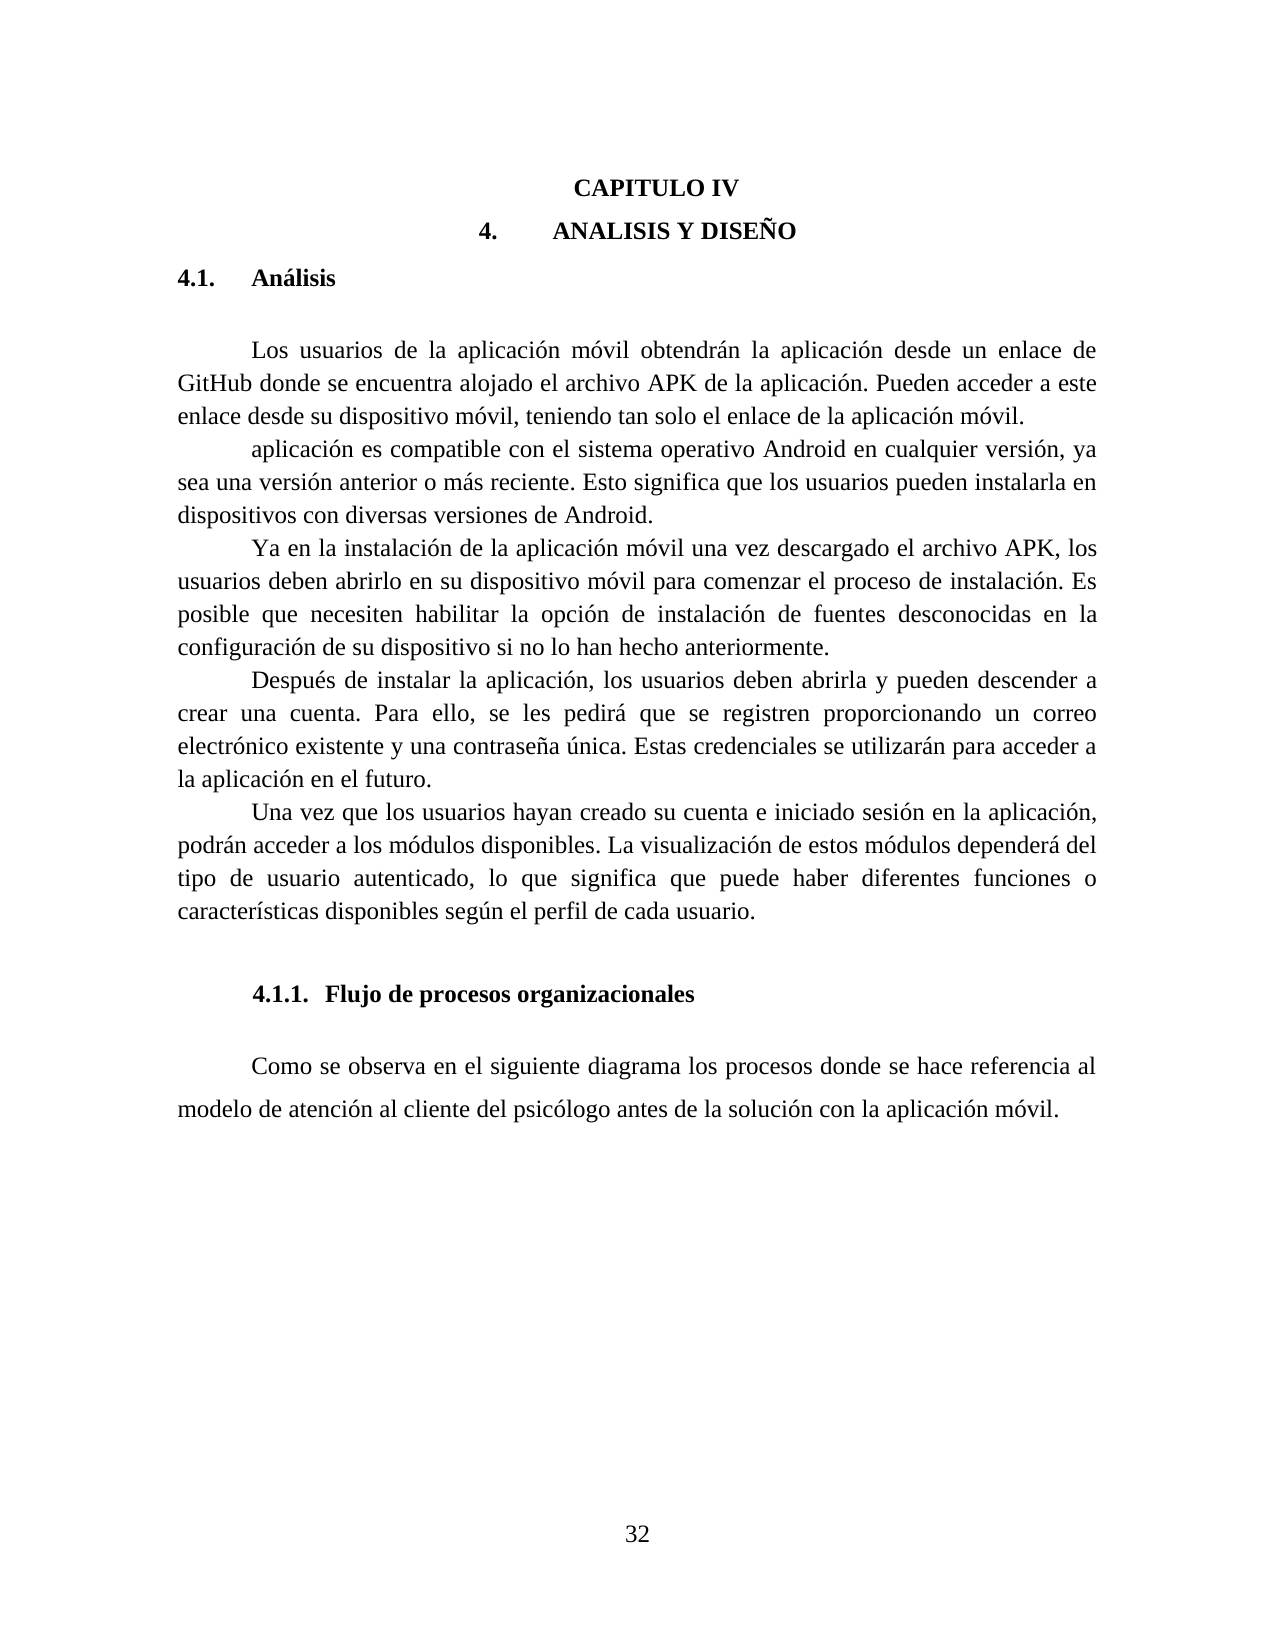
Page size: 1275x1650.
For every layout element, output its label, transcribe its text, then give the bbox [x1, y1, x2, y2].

text aplicación es compatible con el sistema operativo Android en cualquier versión, ya sea una versión anterior o más reciente. Esto significa que los usuarios pueden instalarla en dispositivos con diversas versiones de Android. [177, 434, 1098, 529]
list ANALISIS Y DISEÑO [177, 216, 1098, 244]
subtitle Análisis [177, 263, 1098, 292]
text CAPITULO IV [215, 173, 1098, 201]
text Ya en la instalación de la aplicación móvil una vez descargado el archivo APK, los usuarios deben abrirlo en su dispositivo móvil para comenzar el proceso de instalación. Es posible que necesiten habilitar la opción de instalación de fuentes desconocidas en la configuración de su dispositivo si no lo han hecho anteriormente. [177, 533, 1098, 661]
text Una vez que los usuarios hayan creado su cuenta e iniciado sesión en la aplicación, podrán acceder a los módulos disponibles. La visualización de estos módulos dependerá del tipo de usuario autenticado, lo que significa que puede haber diferentes funciones o características disponibles según el perfil de cada usuario. [177, 797, 1098, 925]
subtitle Flujo de procesos organizacionales [252, 979, 1098, 1008]
text Los usuarios de la aplicación móvil obtendrán la aplicación desde un enlace de GitHub donde se encuentra alojado el archivo APK de la aplicación. Pueden acceder a este enlace desde su dispositivo móvil, teniendo tan solo el enlace de la aplicación móvil. [177, 335, 1098, 430]
text Después de instalar la aplicación, los usuarios deben abrirla y pueden descender a crear una cuenta. Para ello, se les pedirá que se registren proporcionando un correo electrónico existente y una contraseña única. Estas credenciales se utilizarán para acceder a la aplicación en el futuro. [177, 665, 1098, 793]
text Como se observa en el siguiente diagrama los procesos donde se hace referencia al modelo de atención al cliente del psicólogo antes de la solución con la aplicación móvil. [177, 1051, 1098, 1123]
